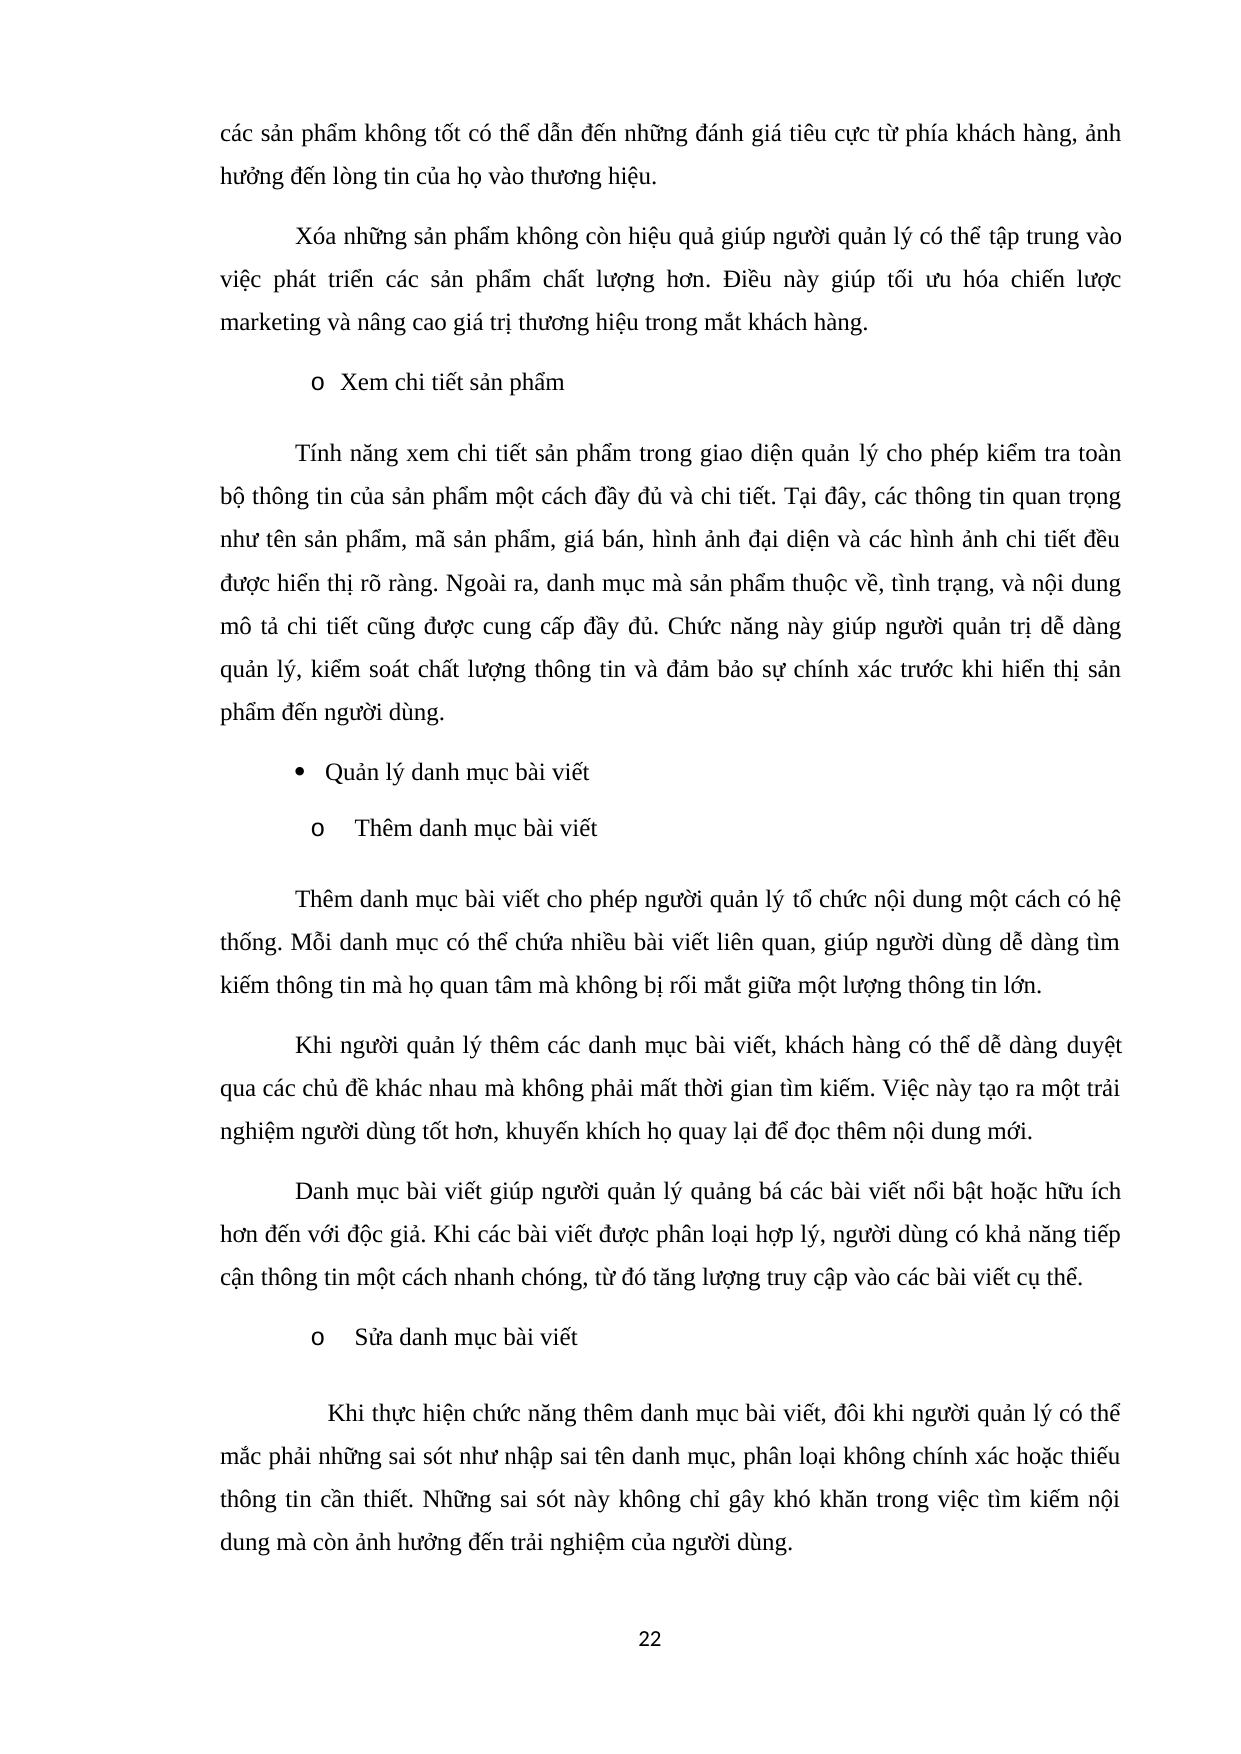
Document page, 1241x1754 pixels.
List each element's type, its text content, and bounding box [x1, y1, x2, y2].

subtitle Thêm danh mục bài viết [310, 813, 1122, 844]
text Danh mục bài viết giúp người quản lý quảng bá các bài viết nổi bật hoặc hữu ích hơn đến với độc giả. Khi các bài viết được phân loại hợp lý, người dùng có khả năng tiếp cận thông tin một cách nhanh chóng, từ đó tăng lượng truy cập vào các bài viết cụ thể. [220, 1176, 1122, 1291]
text Thêm danh mục bài viết cho phép người quản lý tổ chức nội dung một cách có hệ thống. Mỗi danh mục có thể chứa nhiều bài viết liên quan, giúp người dùng dễ dàng tìm kiếm thông tin mà họ quan tâm mà không bị rối mắt giữa một lượng thông tin lớn. [220, 884, 1122, 999]
text Khi thực hiện chức năng thêm danh mục bài viết, đôi khi người quản lý có thể mắc phải những sai sót như nhập sai tên danh mục, phân loại không chính xác hoặc thiếu thông tin cần thiết. Những sai sót này không chỉ gây khó khăn trong việc tìm kiếm nội dung mà còn ảnh hưởng đến trải nghiệm của người dùng. [220, 1398, 1122, 1556]
subtitle Sửa danh mục bài viết [310, 1322, 1122, 1353]
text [220, 118, 1122, 190]
text Khi người quản lý thêm các danh mục bài viết, khách hàng có thể dễ dàng duyệt qua các chủ đề khác nhau mà không phải mất thời gian tìm kiếm. Việc này tạo ra một trải nghiệm người dùng tốt hơn, khuyến khích họ quay lại để đọc thêm nội dung mới. [220, 1030, 1122, 1145]
subtitle Quản lý danh mục bài viết [295, 757, 1122, 786]
text Tính năng xem chi tiết sản phẩm trong giao diện quản lý cho phép kiểm tra toàn bộ thông tin của sản phẩm một cách đầy đủ và chi tiết. Tại đây, các thông tin quan trọng như tên sản phẩm, mã sản phẩm, giá bán, hình ảnh đại diện và các hình ảnh chi tiết đều được hiển thị rõ ràng. Ngoài ra, danh mục mà sản phẩm thuộc về, tình trạng, và nội dung mô tả chi tiết cũng được cung cấp đầy đủ. Chức năng này giúp người quản trị dễ dàng quản lý, kiểm soát chất lượng thông tin và đảm bảo sự chính xác trước khi hiển thị sản phẩm đến người dùng. [220, 438, 1122, 726]
text Xóa những sản phẩm không còn hiệu quả giúp người quản lý có thể tập trung vào việc phát triển các sản phẩm chất lượng hơn. Điều này giúp tối ưu hóa chiến lược marketing và nâng cao giá trị thương hiệu trong mắt khách hàng. [220, 221, 1122, 336]
subtitle Xem chi tiết sản phẩm [310, 367, 1122, 398]
